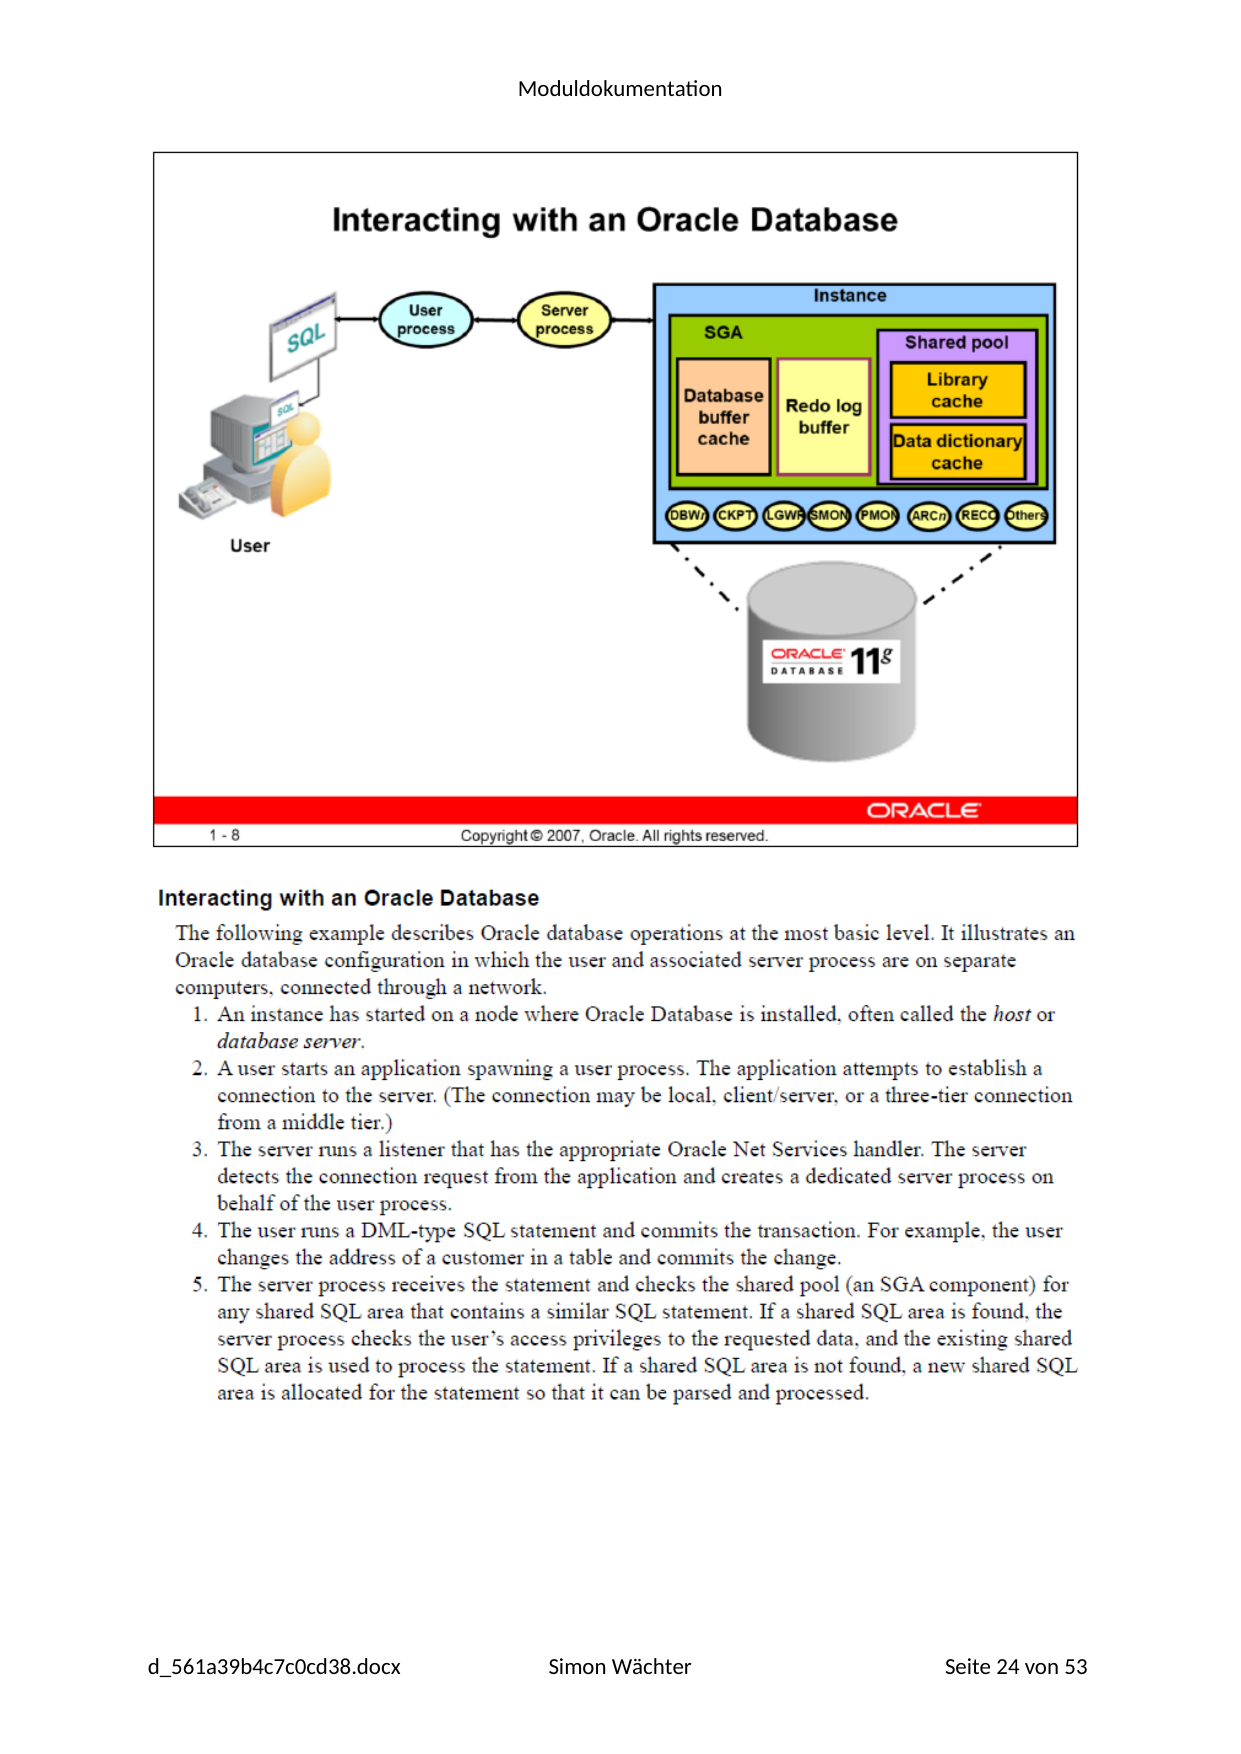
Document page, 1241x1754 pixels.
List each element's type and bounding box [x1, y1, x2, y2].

picture [147, 147, 1093, 857]
picture [147, 875, 1093, 1423]
